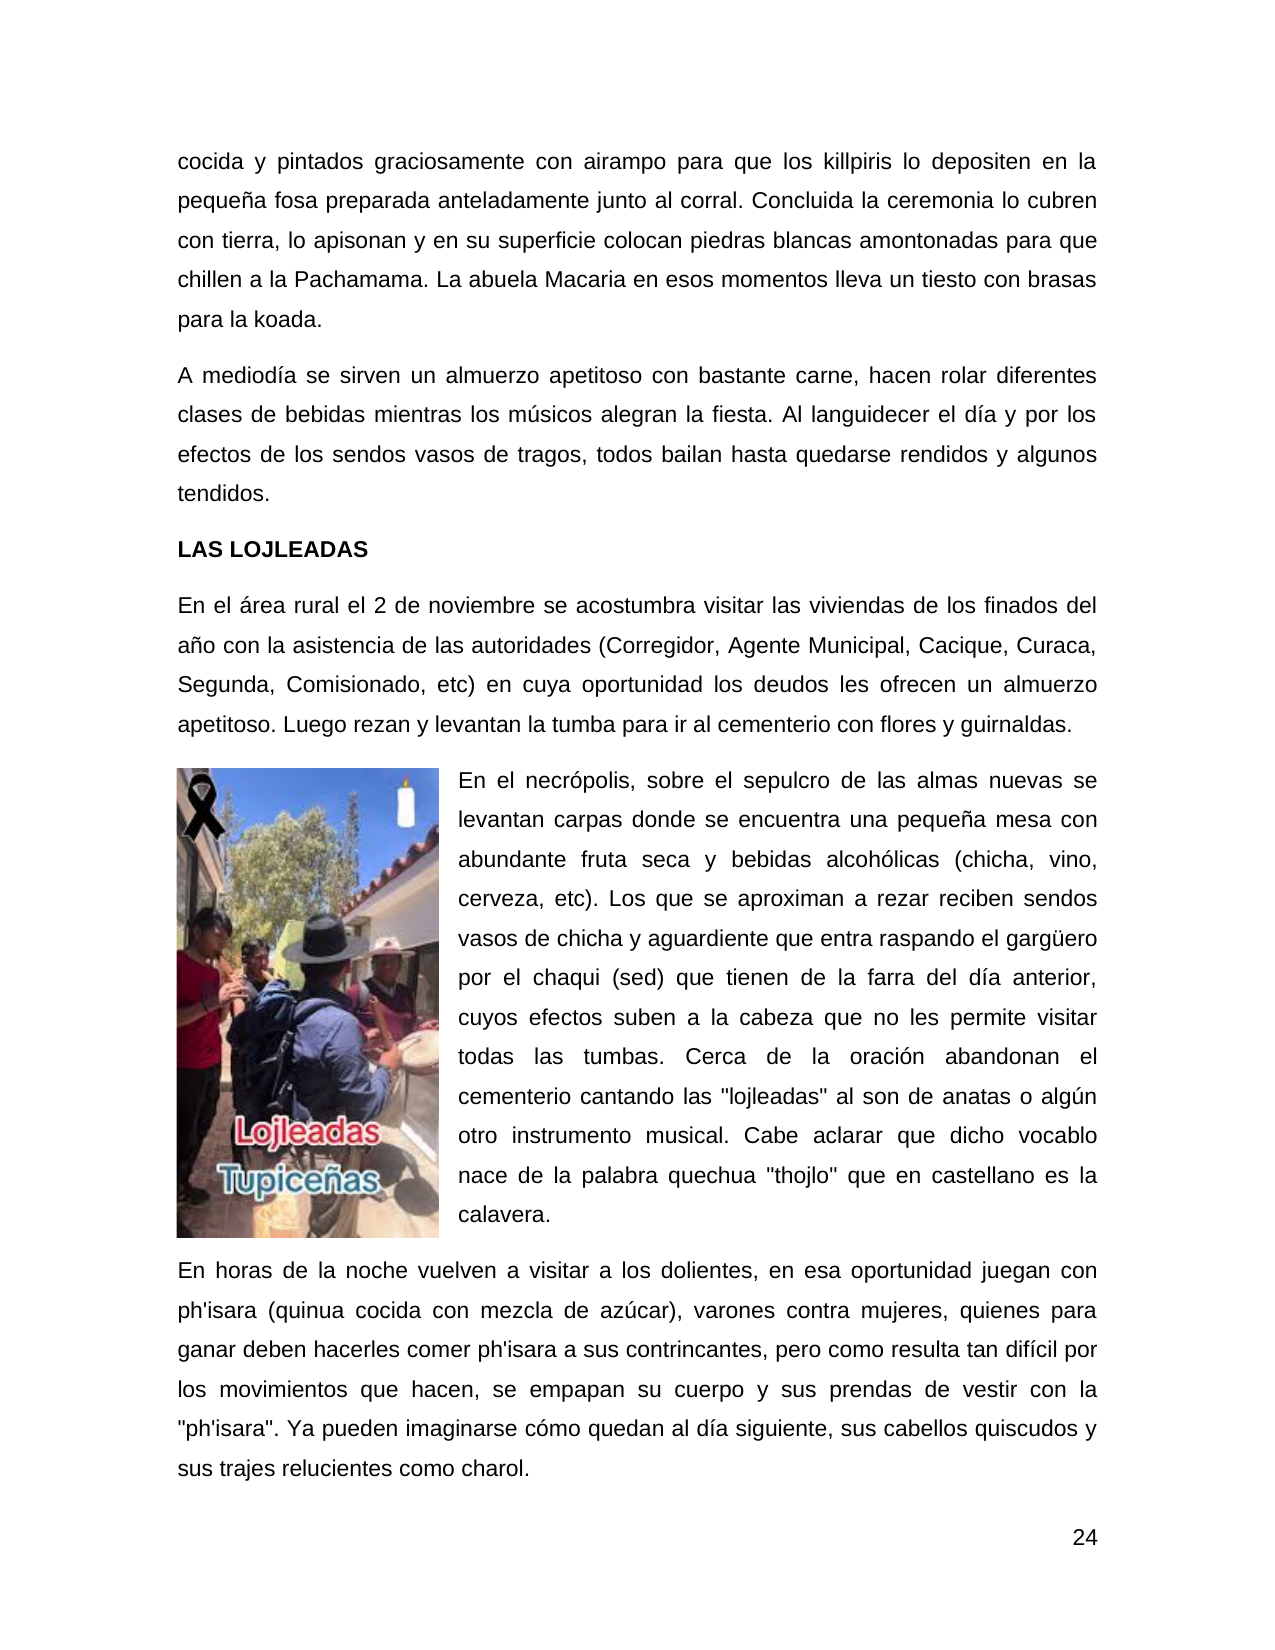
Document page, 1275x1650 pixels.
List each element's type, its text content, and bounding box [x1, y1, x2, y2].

text A mediodía se sirven un almuerzo apetitoso con bastante carne, hacen rolar diferentes clases de bebidas mientras los músicos alegran la fiesta. Al languidecer el día y por los efectos de los sendos vasos de tragos, todos bailan hasta quedarse rendidos y algunos tendidos. [177, 362, 1098, 506]
text En el área rural el 2 de noviembre se acostumbra visitar las viviendas de los finados del año con la asistencia de las autoridades (Corregidor, Agente Municipal, Cacique, Curaca, Segunda, Comisionado, etc) en cuya oportunidad los deudos les ofrecen un almuerzo apetitoso. Luego rezan y levantan la tumba para ir al cementerio con flores y guirnaldas. [177, 592, 1098, 737]
text LAS LOJLEADAS [177, 536, 1098, 563]
text En horas de la noche vuelven a visitar a los dolientes, en esa oportunidad juegan con ph'isara (quinua cocida con mezcla de azúcar), varones contra mujeres, quienes para ganar deben hacerles comer ph'isara a sus contrincantes, pero como resulta tan difícil por los movimientos que hacen, se empapan su cuerpo y sus prendas de vestir con la "ph'isara". Ya pueden imaginarse cómo quedan al día siguiente, sus cabellos quiscudos y sus trajes relucientes como charol. [177, 1257, 1098, 1481]
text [177, 148, 1098, 332]
picture [176, 768, 439, 1238]
